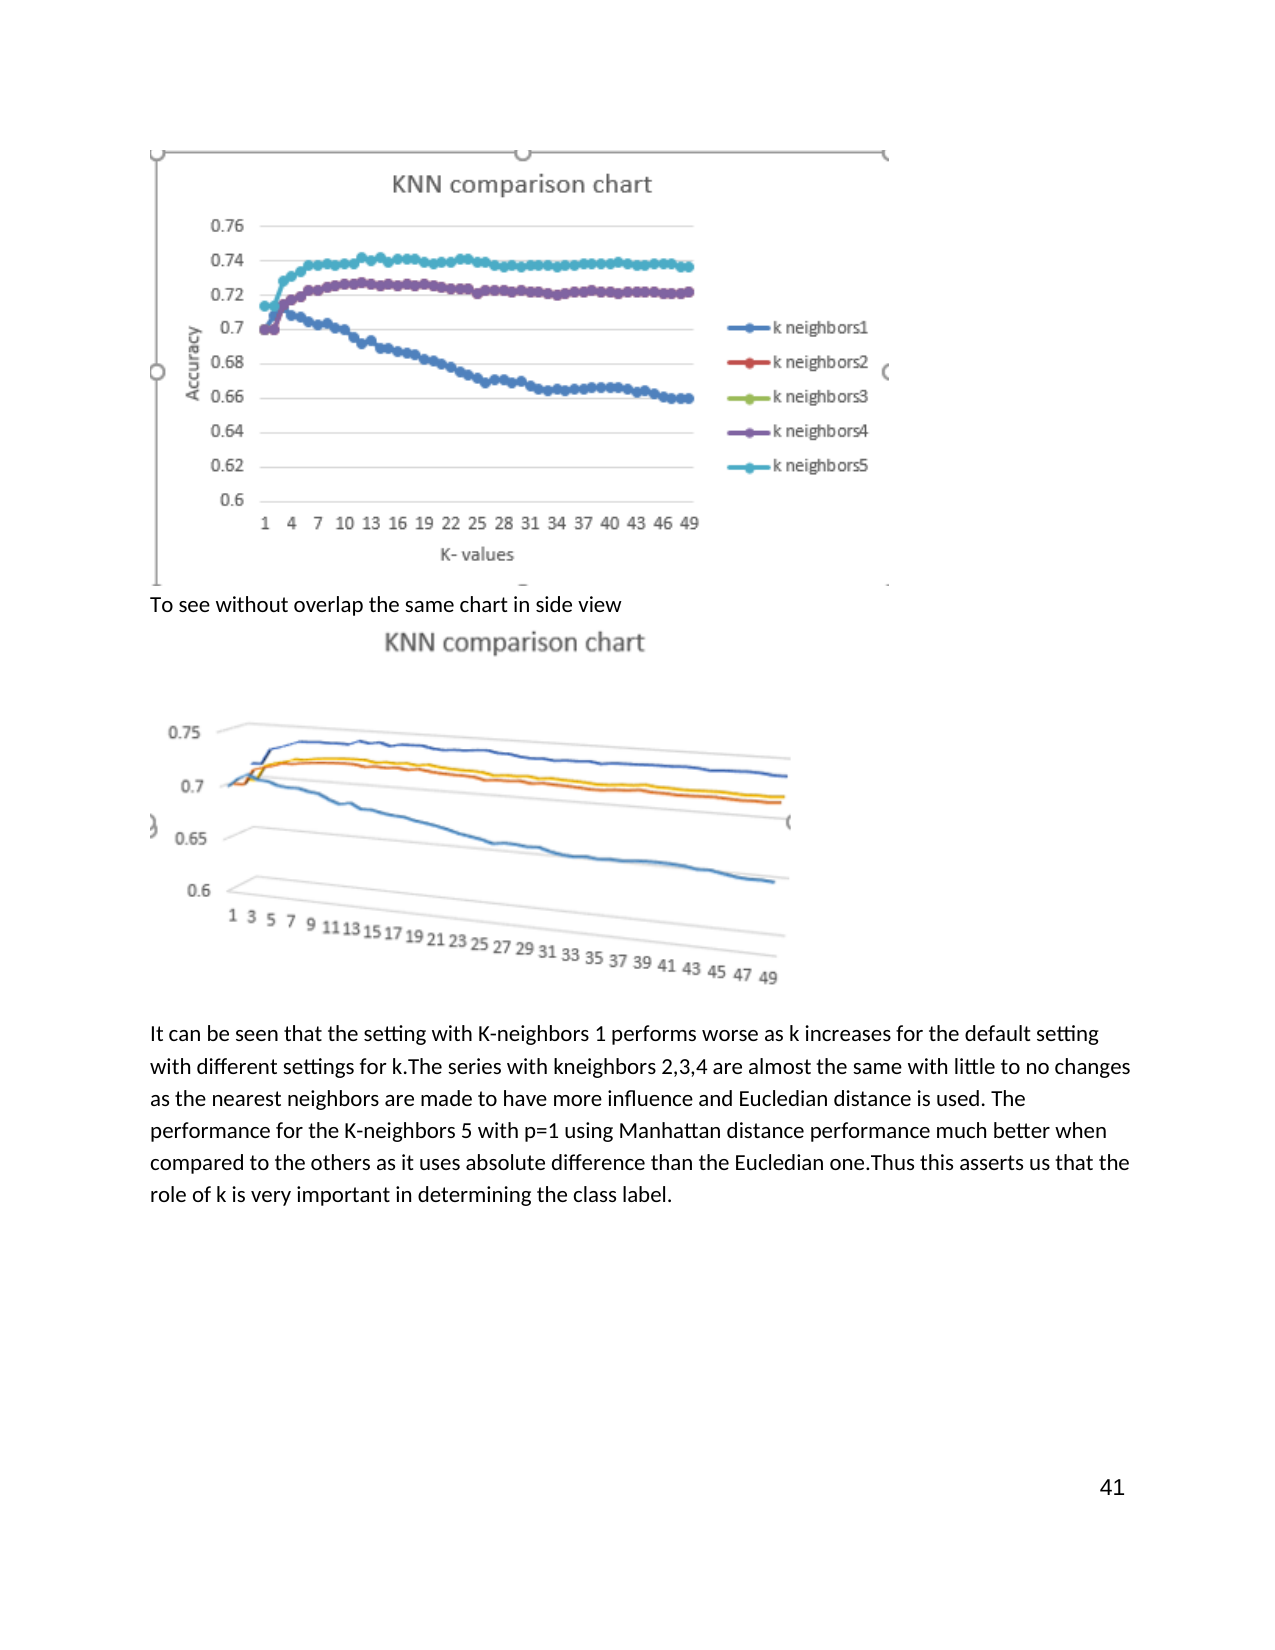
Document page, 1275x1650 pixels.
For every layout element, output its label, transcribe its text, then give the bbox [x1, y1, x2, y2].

text It can be seen that the setting with K-neighbors 1 performs worse as k increases for the default setting with different settings for k.The series with kneighbors 2,3,4 are almost the same with little to no changes as the nearest neighbors are made to have more influence and Eucledian distance is used. The performance for the K-neighbors 5 with p=1 using Manhattan distance performance much better when compared to the others as it uses absolute difference than the Eucledian one.Thus this asserts us that the role of k is very important in determining the class label. [150, 1019, 1134, 1208]
picture [150, 150, 889, 586]
picture [150, 622, 791, 1016]
text To see without overlap the same chart in side view [150, 590, 1134, 618]
